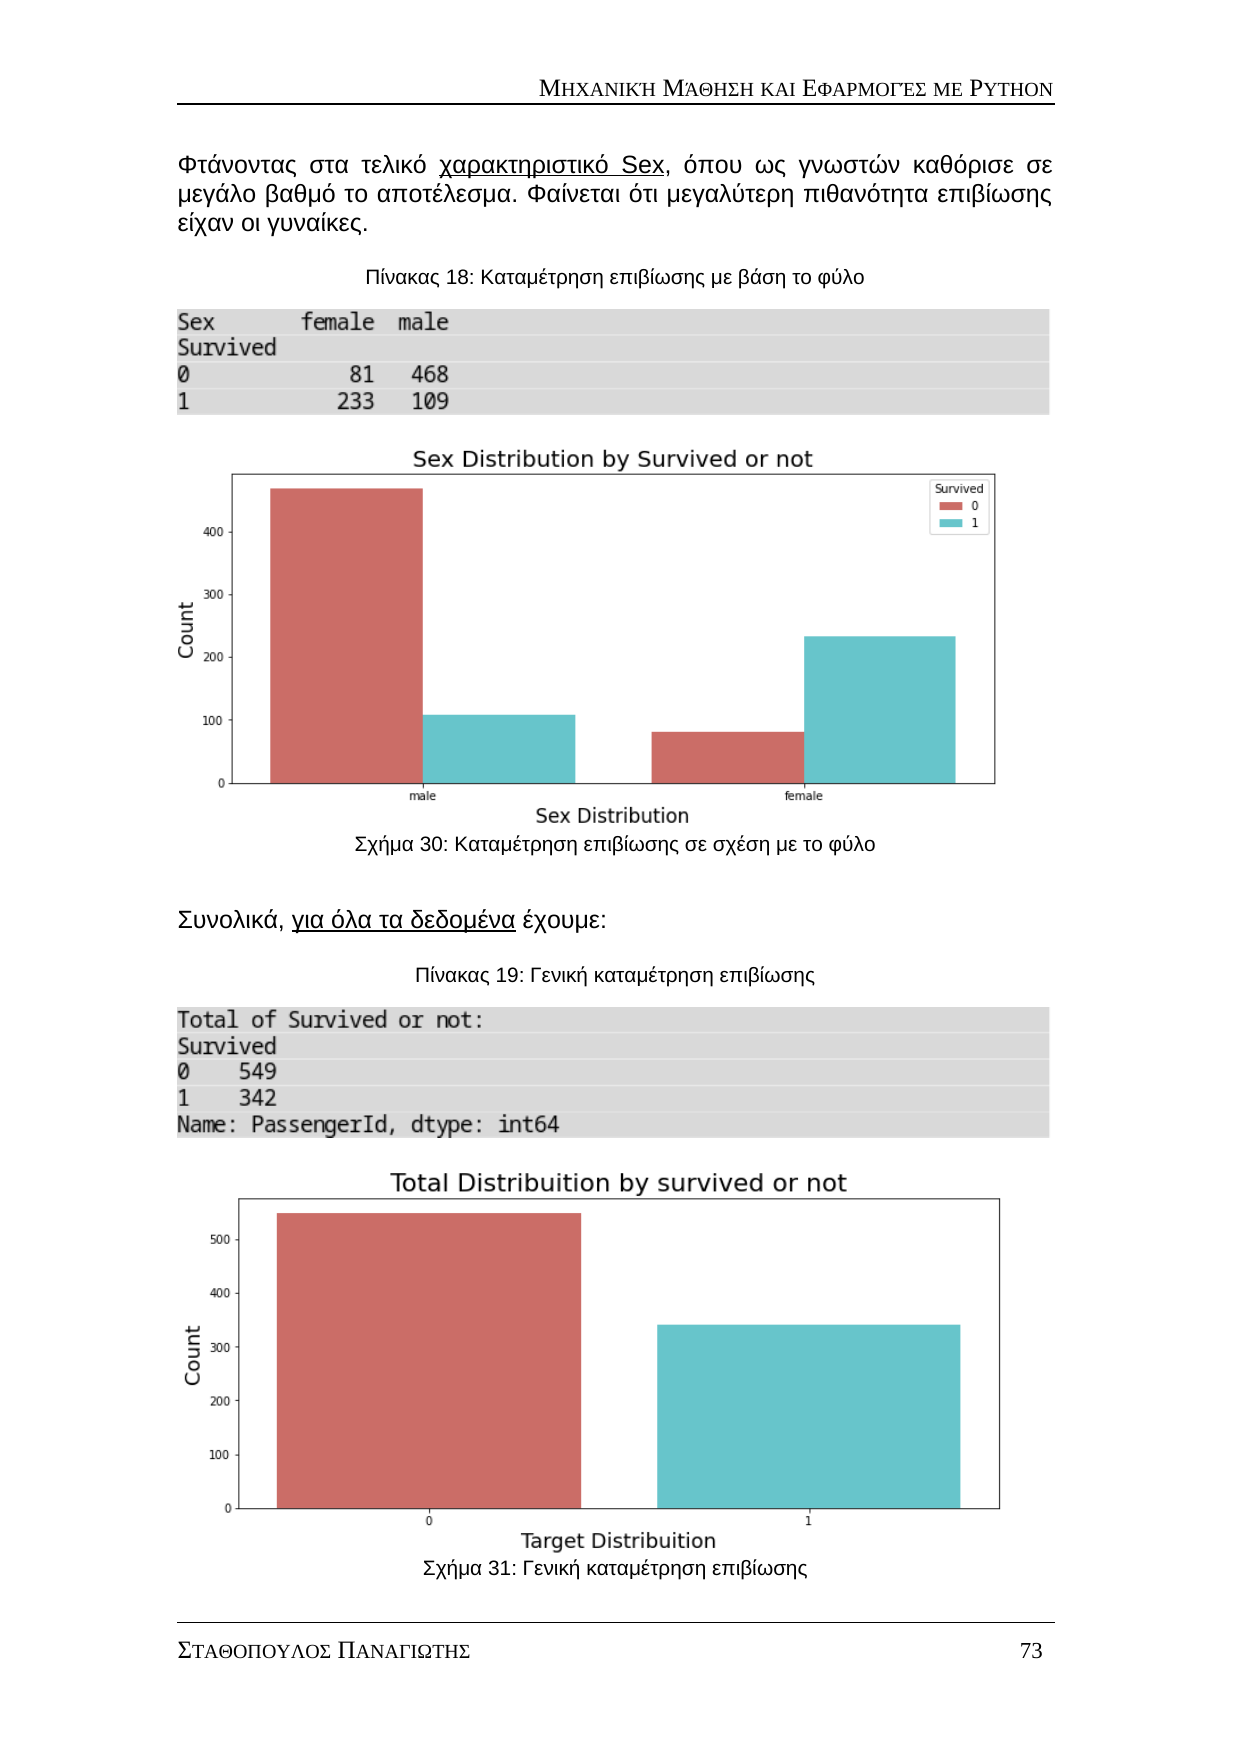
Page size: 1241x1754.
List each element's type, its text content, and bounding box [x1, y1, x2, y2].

text Φτάνοντας στα τελικό χαρακτηριστικό Sex, όπου ως γνωστών καθόρισε σε μεγάλο βαθμό το αποτέλεσμα. Φαίνεται ότι μεγαλύτερη πιθανότητα επιβίωσης είχαν οι γυναίκες. [177, 150, 1053, 236]
picture [177, 1163, 1007, 1556]
text Πίνακας 18: Καταμέτρηση επιβίωσης με βάση το φύλο [177, 265, 1053, 289]
picture [177, 443, 999, 832]
text Σχήμα 31: Γενική καταμέτρηση επιβίωσης [177, 1555, 1053, 1579]
text Πίνακας 19: Γενική καταμέτρηση επιβίωσης [177, 963, 1053, 987]
text Συνολικά, για όλα τα δεδομένα έχουμε: [177, 906, 1053, 934]
text Σχήμα 30: Καταμέτρηση επιβίωσης σε σχέση με το φύλο [177, 832, 1053, 856]
